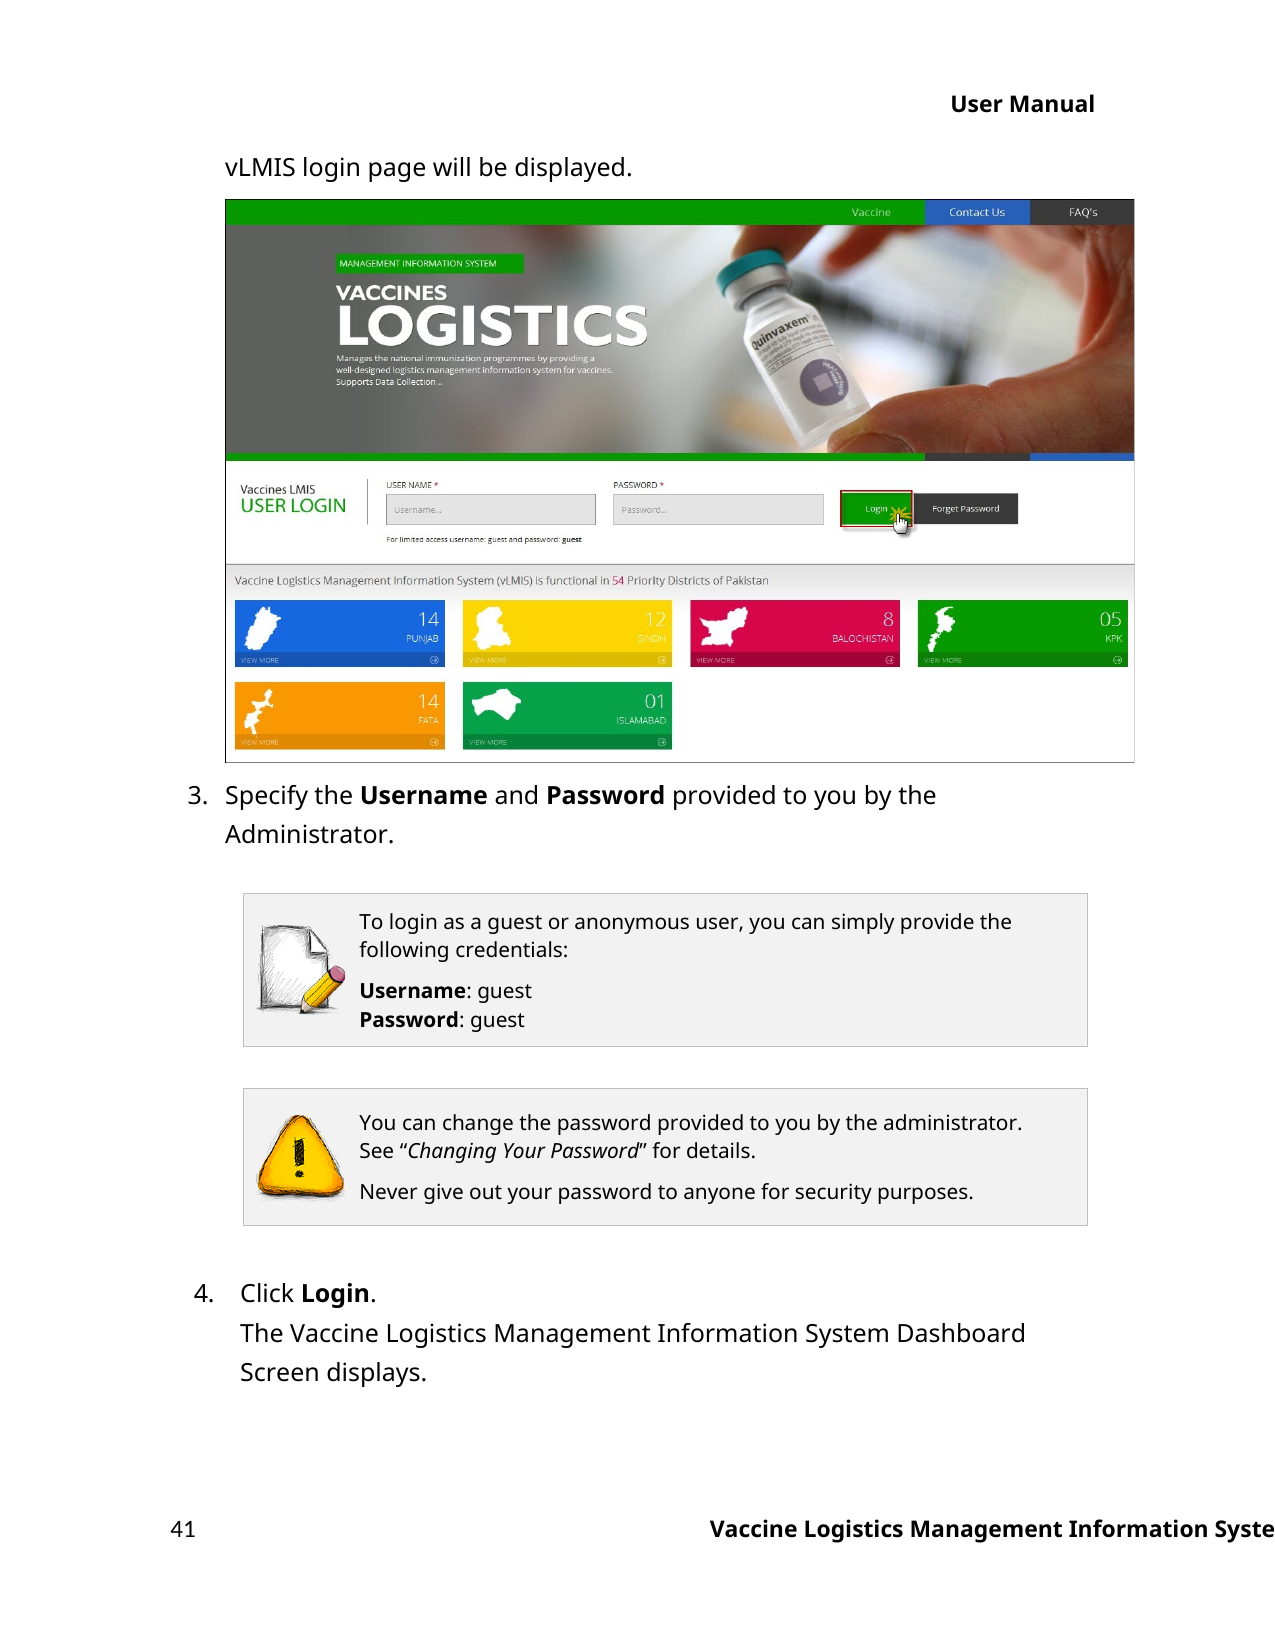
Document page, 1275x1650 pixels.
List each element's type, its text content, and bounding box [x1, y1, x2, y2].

list Click Login. The Vaccine Logistics Management Information System Dashboard Screen displays. [193, 1276, 1095, 1388]
table_header [244, 1089, 357, 1225]
table_header [244, 894, 357, 1046]
list vLMIS login page will be displayed. [225, 150, 1125, 199]
picture [225, 199, 1135, 763]
picture [255, 925, 346, 1015]
picture [255, 1111, 346, 1202]
list Specify the Username and Password provided to you by the Administrator. [187, 777, 1095, 851]
table_header To login as a guest or anonymous user, you can simply provide the following credentials: Username: guest Password: guest [357, 894, 1087, 1046]
table_header You can change the password provided to you by the administrator. See “Changing Your Password” for details. Never give out your password to anyone for security purposes. [357, 1089, 1087, 1225]
